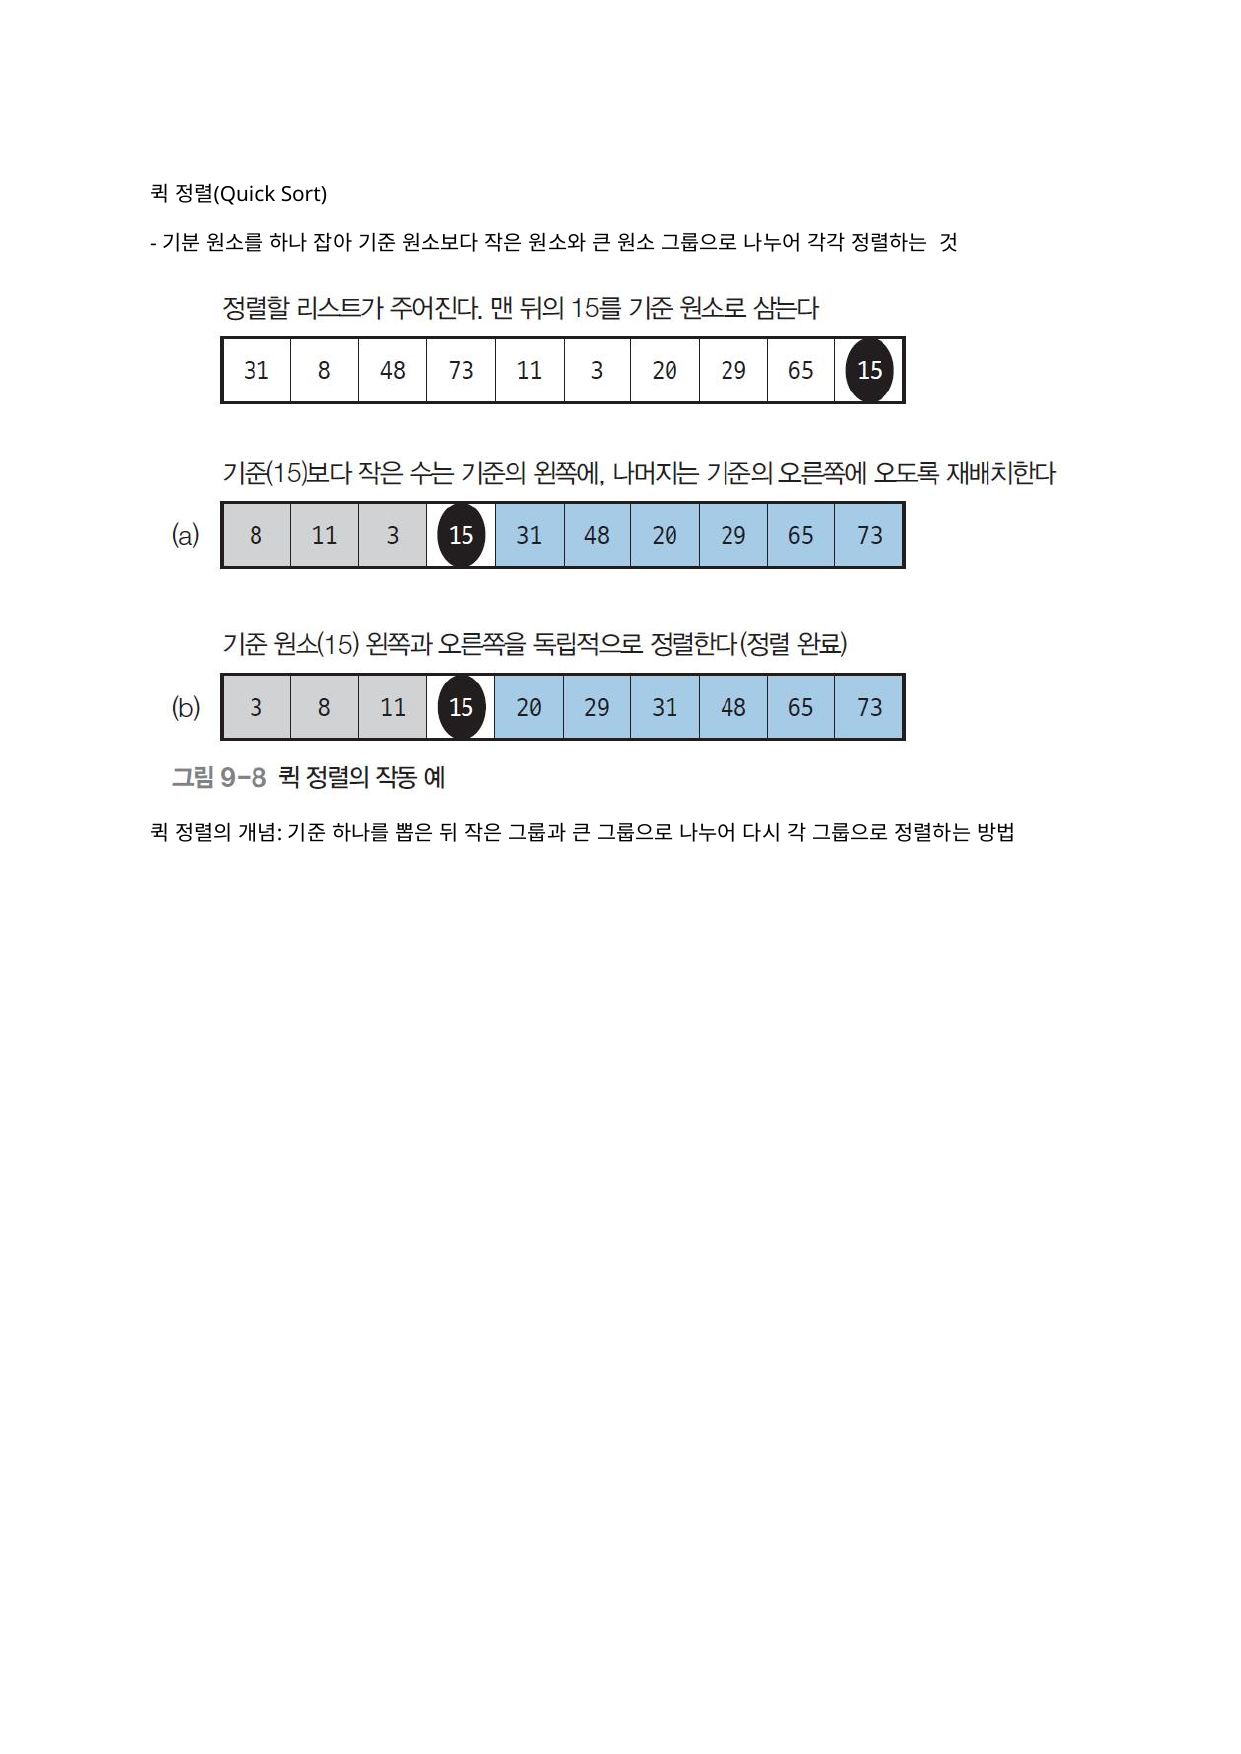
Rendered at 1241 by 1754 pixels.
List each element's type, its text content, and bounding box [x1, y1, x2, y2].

text - 기분 원소를 하나 잡아 기준 원소보다 작은 원소와 큰 원소 그룹으로 나누어 각각 정렬하는 것 [150, 227, 1090, 257]
text 퀵 정렬의 개념: 기준 하나를 뽑은 뒤 작은 그룹과 큰 그룹으로 나누어 다시 각 그룹으로 정렬하는 방법 [150, 816, 1090, 847]
text 퀵 정렬(Quick Sort) [150, 177, 1090, 207]
